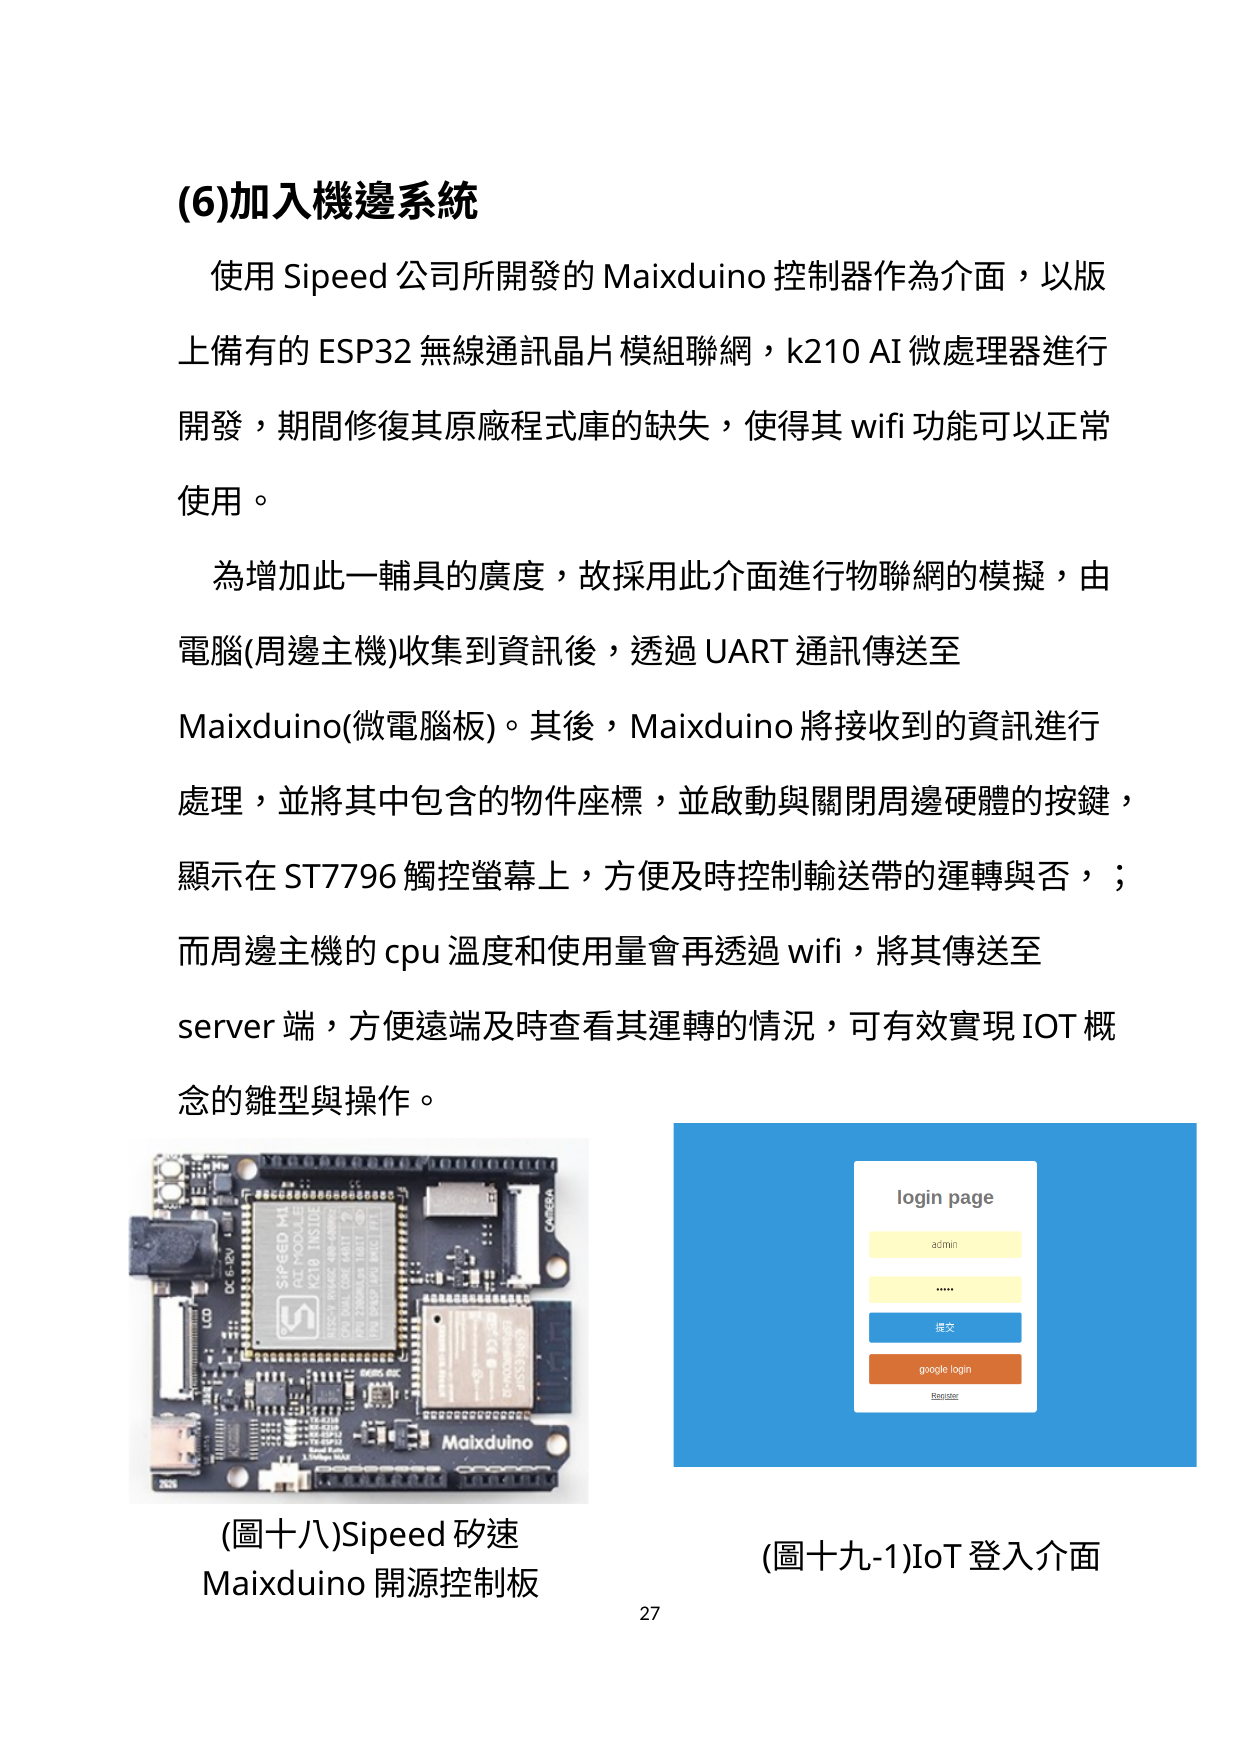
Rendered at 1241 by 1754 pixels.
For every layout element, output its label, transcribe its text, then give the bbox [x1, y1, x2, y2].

text (6)加入機邊系統 [177, 161, 1122, 236]
picture [673, 1123, 1197, 1467]
text 使用Sipeed公司所開發的Maixduino控制器作為介面，以版上備有的ESP32無線通訊晶片模組聯網，k210 AI微處理器進行開發，期間修復其原廠程式庫的缺失，使得其wifi功能可以正常使用。 [177, 236, 1122, 536]
text 為增加此一輔具的廣度，故採用此介面進行物聯網的模擬，由電腦(周邊主機)收集到資訊後，透過UART通訊傳送至Maixduino(微電腦板)。其後，Maixduino將接收到的資訊進行處理，並將其中包含的物件座標，並啟動與關閉周邊硬體的按鍵，顯示在ST7796觸控螢幕上，方便及時控制輸送帶的運轉與否，；而周邊主機的cpu溫度和使用量會再透過wifi，將其傳送至server端，方便遠端及時查看其運轉的情況，可有效實現IOT概念的雛型與操作。 [177, 536, 1122, 1136]
picture [128, 1138, 589, 1504]
